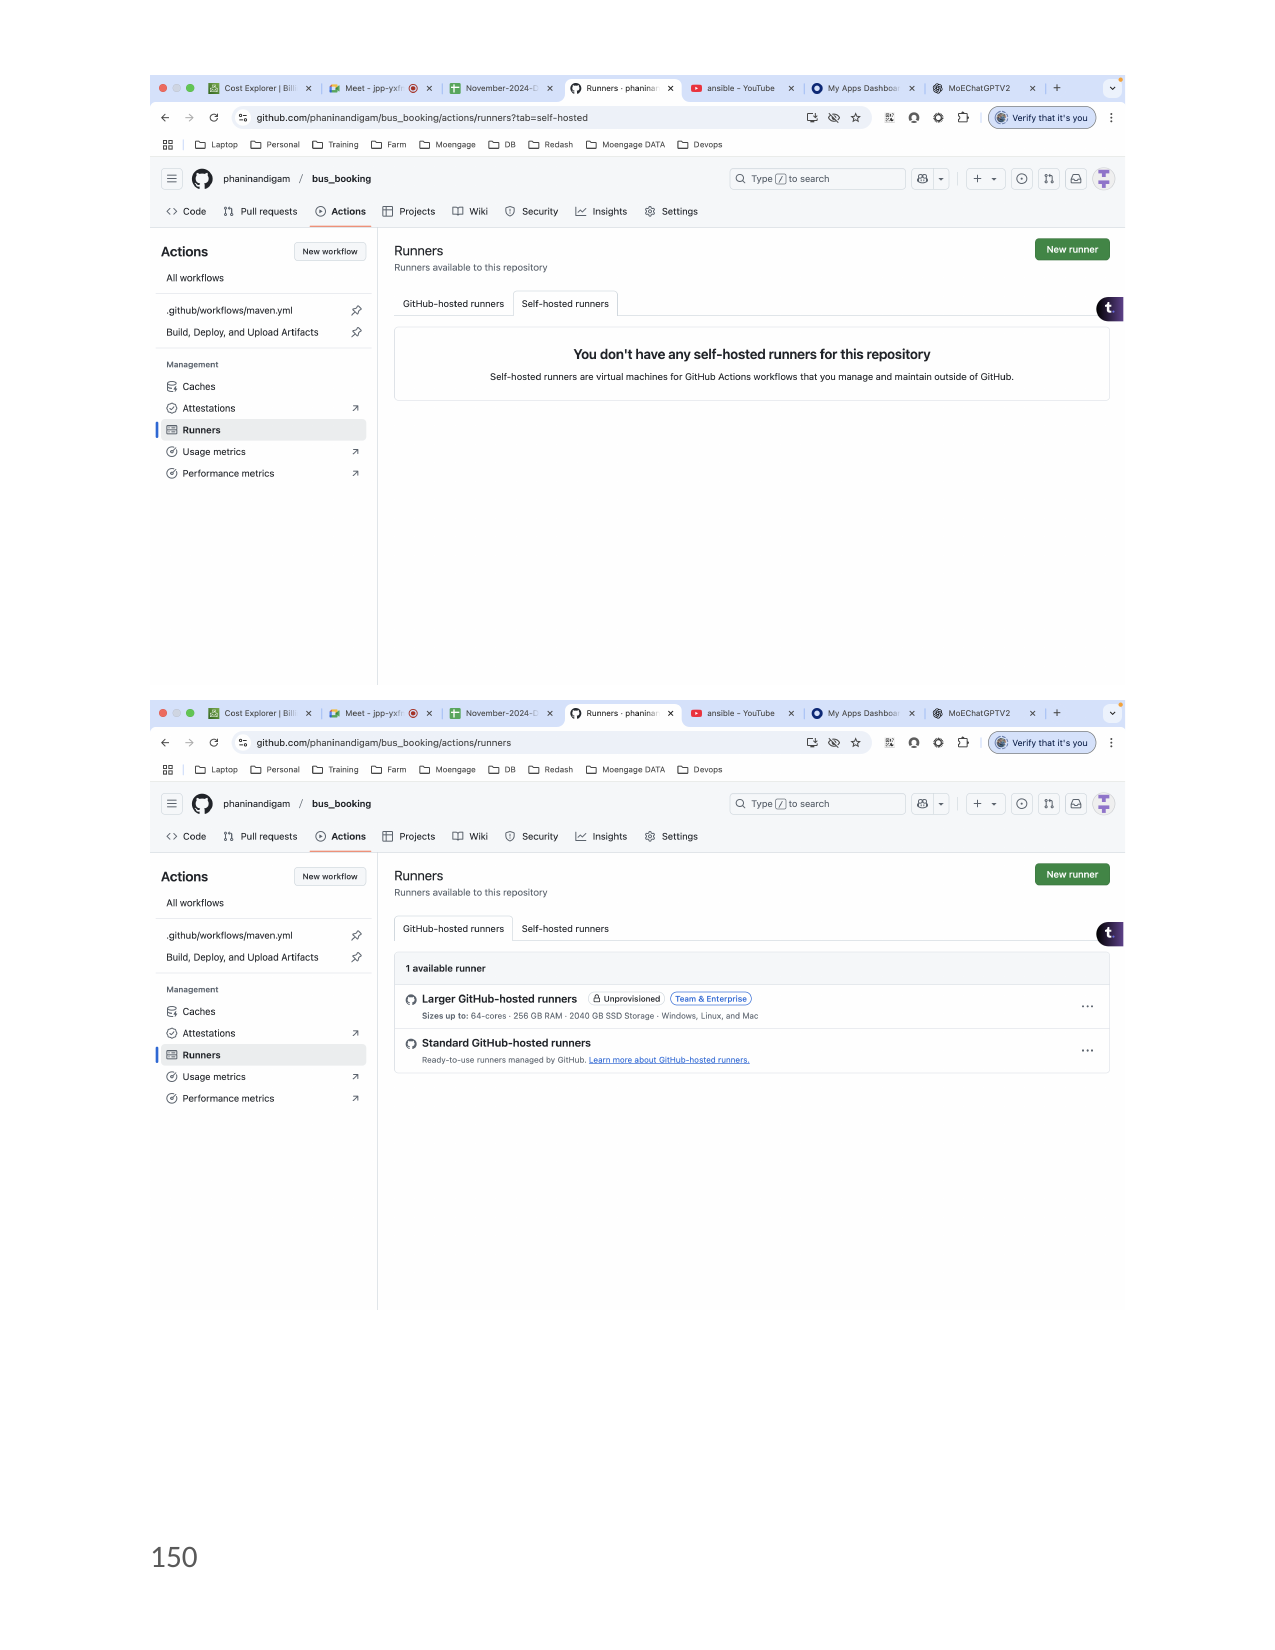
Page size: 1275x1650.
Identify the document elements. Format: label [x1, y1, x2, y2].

picture [150, 75, 1125, 685]
picture [150, 700, 1125, 1310]
